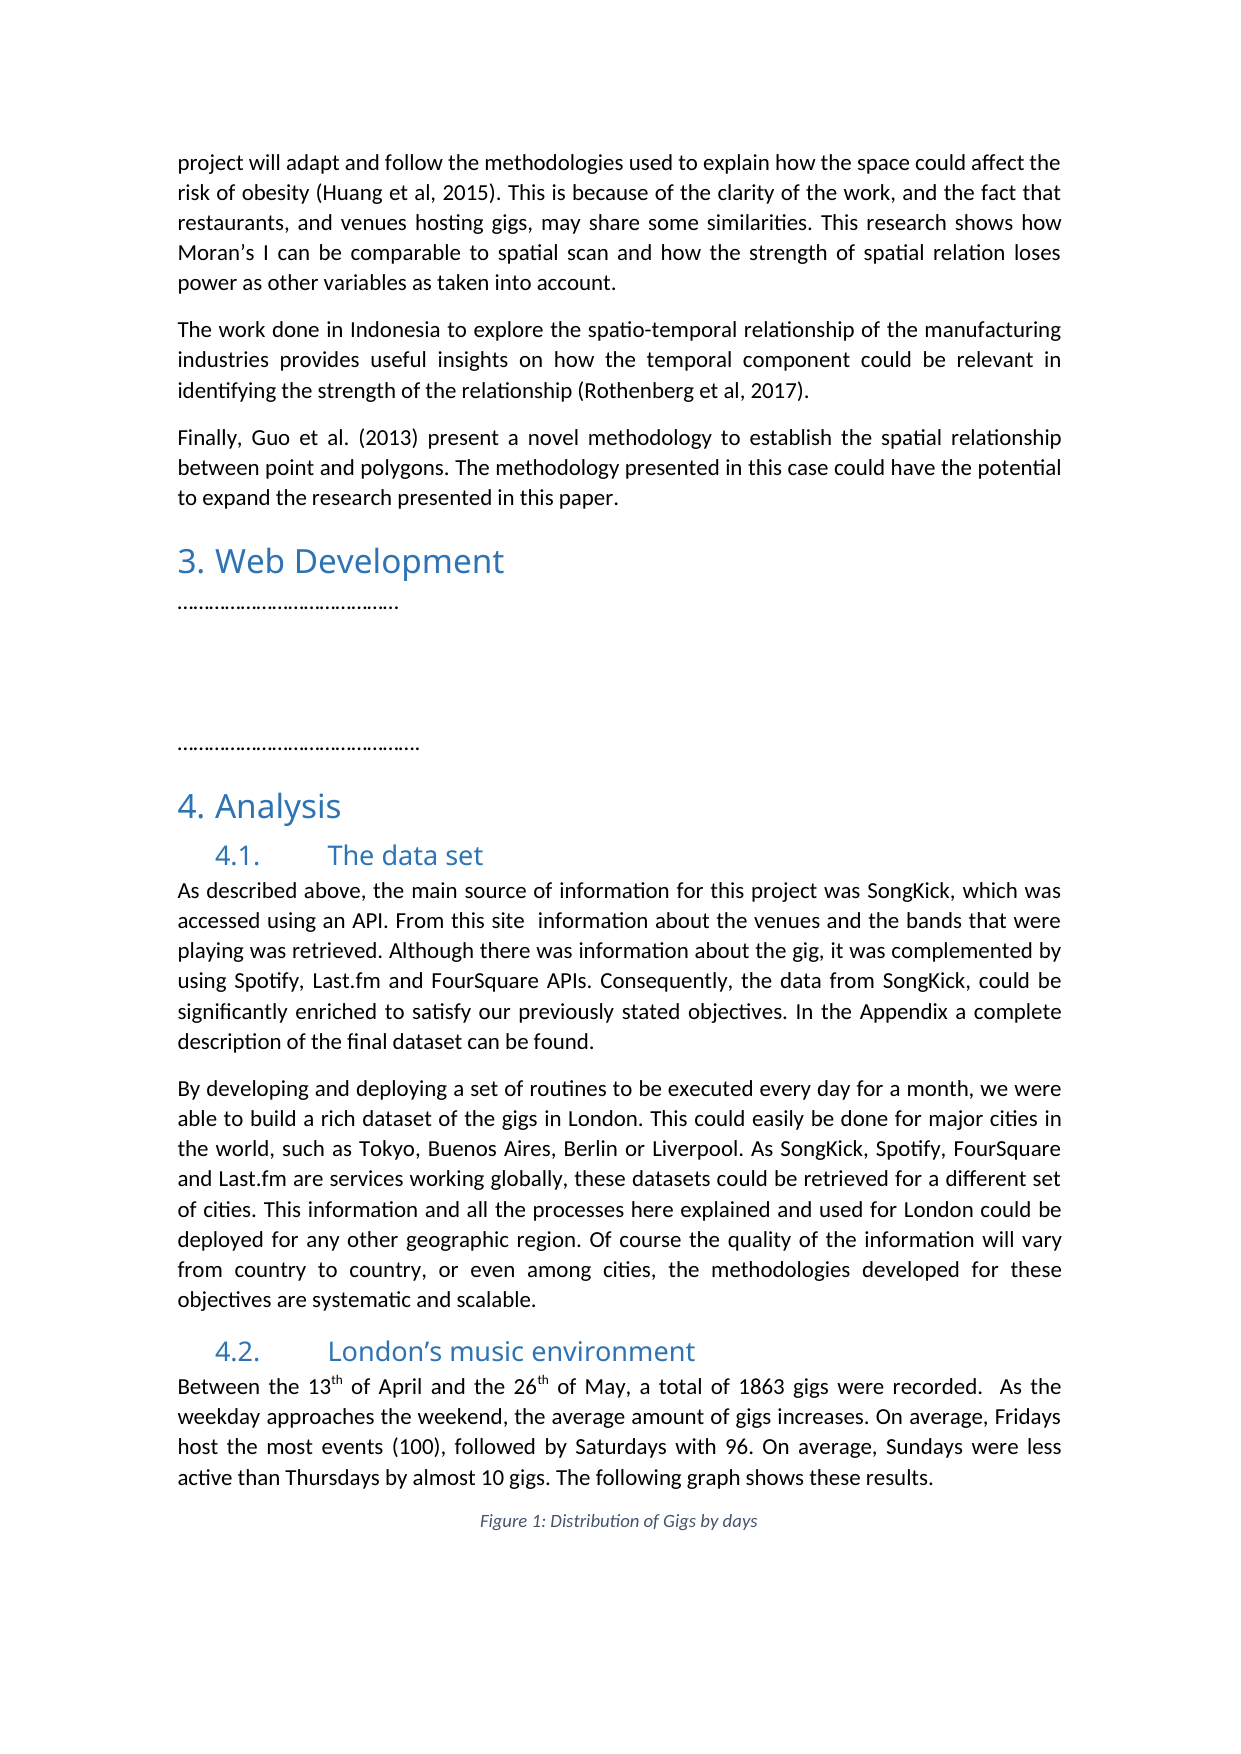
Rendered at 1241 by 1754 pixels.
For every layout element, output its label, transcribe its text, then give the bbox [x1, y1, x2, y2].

subtitle London’s music environment [215, 1332, 1063, 1369]
subtitle The data set [215, 836, 1063, 873]
text Between the 13th of April and the 26th of May, a total of 1863 gigs were recorded. As the weekday approaches the weekend, the average amount of gigs increases. On average, Fridays host the most events (100), followed by Saturdays with 96. On average, Sundays were less active than Thursdays by almost 10 gigs. The following graph shows these results. [177, 1372, 1063, 1491]
subtitle Analysis [177, 783, 1063, 828]
text As described above, the main source of information for this project was SongKick, which was accessed using an API. From this site information about the venues and the bands that were playing was retrieved. Although there was information about the gig, it was complemented by using Spotify, Last.fm and FourSquare APIs. Consequently, the data from SongKick, could be significantly enriched to satisfy our previously stated objectives. In the Appendix a complete description of the final dataset can be found. [177, 876, 1063, 1055]
text By developing and deploying a set of routines to be executed every day for a month, we were able to build a rich dataset of the gigs in London. This could easily be done for major cities in the world, such as Tokyo, Buenos Aires, Berlin or Liverpool. As SongKick, Spotify, FourSquare and Last.fm are services working globally, these datasets could be retrieved for a different set of cities. This information and all the processes here explained and used for London could be deployed for any other geographic region. Of course the quality of the information will vary from country to country, or even among cities, the methodologies developed for these objectives are systematic and scalable. [177, 1074, 1063, 1313]
text ………………………………………. [177, 728, 1063, 756]
text …………………………………… [177, 587, 1063, 615]
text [177, 148, 1063, 296]
text The work done in Indonesia to explore the spatio-temporal relationship of the manufacturing industries provides useful insights on how the temporal component could be relevant in identifying the strength of the relationship (Rothenberg et al, 2017). [177, 315, 1063, 404]
subtitle Web Development [177, 538, 1063, 584]
text Finally, Guo et al. (2013) present a novel methodology to establish the spatial relationship between point and polygons. The methodology presented in this case could have the potential to expand the research presented in this paper. [177, 423, 1063, 511]
